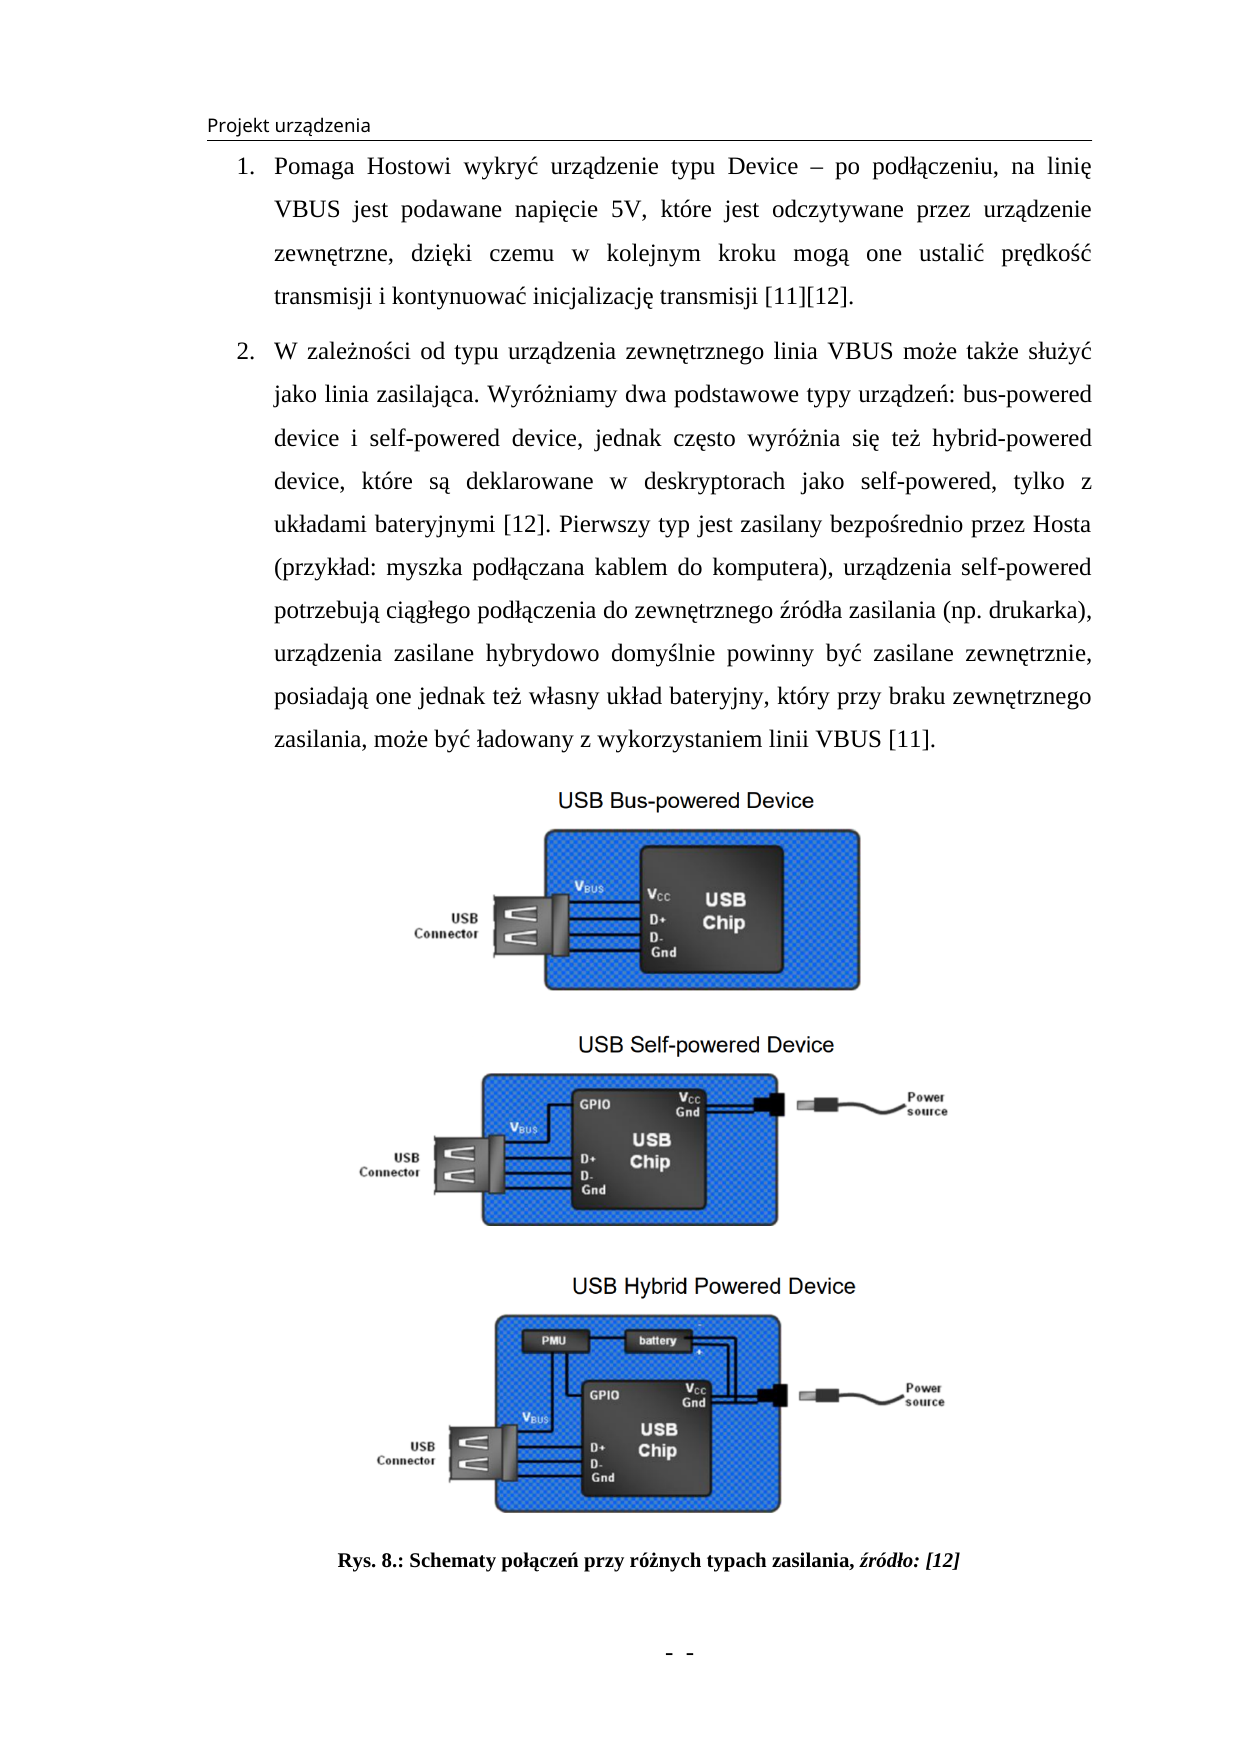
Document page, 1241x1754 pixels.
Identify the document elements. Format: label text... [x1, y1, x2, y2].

list Pomaga Hostowi wykryć urządzenie typu Device – po podłączeniu, na linię VBUS jest podawane napięcie 5V, które jest odczytywane przez urządzenie zewnętrzne, dzięki czemu w kolejnym kroku mogą one ustalić prędkość transmisji i kontynuować inicjalizację transmisji [11][12]. [236, 151, 1092, 309]
picture [344, 780, 956, 1522]
list W zależności od typu urządzenia zewnętrznego linia VBUS może także służyć jako linia zasilająca. Wyróżniamy dwa podstawowe typy urządzeń: bus-powered device i self-powered device, jednak często wyróżnia się też hybrid-powered device, które są deklarowane w deskryptorach jako self-powered, tylko z układami bateryjnymi [12]. Pierwszy typ jest zasilany bezpośrednio przez Hosta (przykład: myszka podłączana kablem do komputera), urządzenia self-powered potrzebują ciągłego podłączenia do zewnętrznego źródła zasilania (np. drukarka), urządzenia zasilane hybrydowo domyślnie powinny być zasilane zewnętrznie, posiadają one jednak też własny układ bateryjny, który przy braku zewnętrznego zasilania, może być ładowany z wykorzystaniem linii VBUS [11]. [236, 336, 1092, 753]
